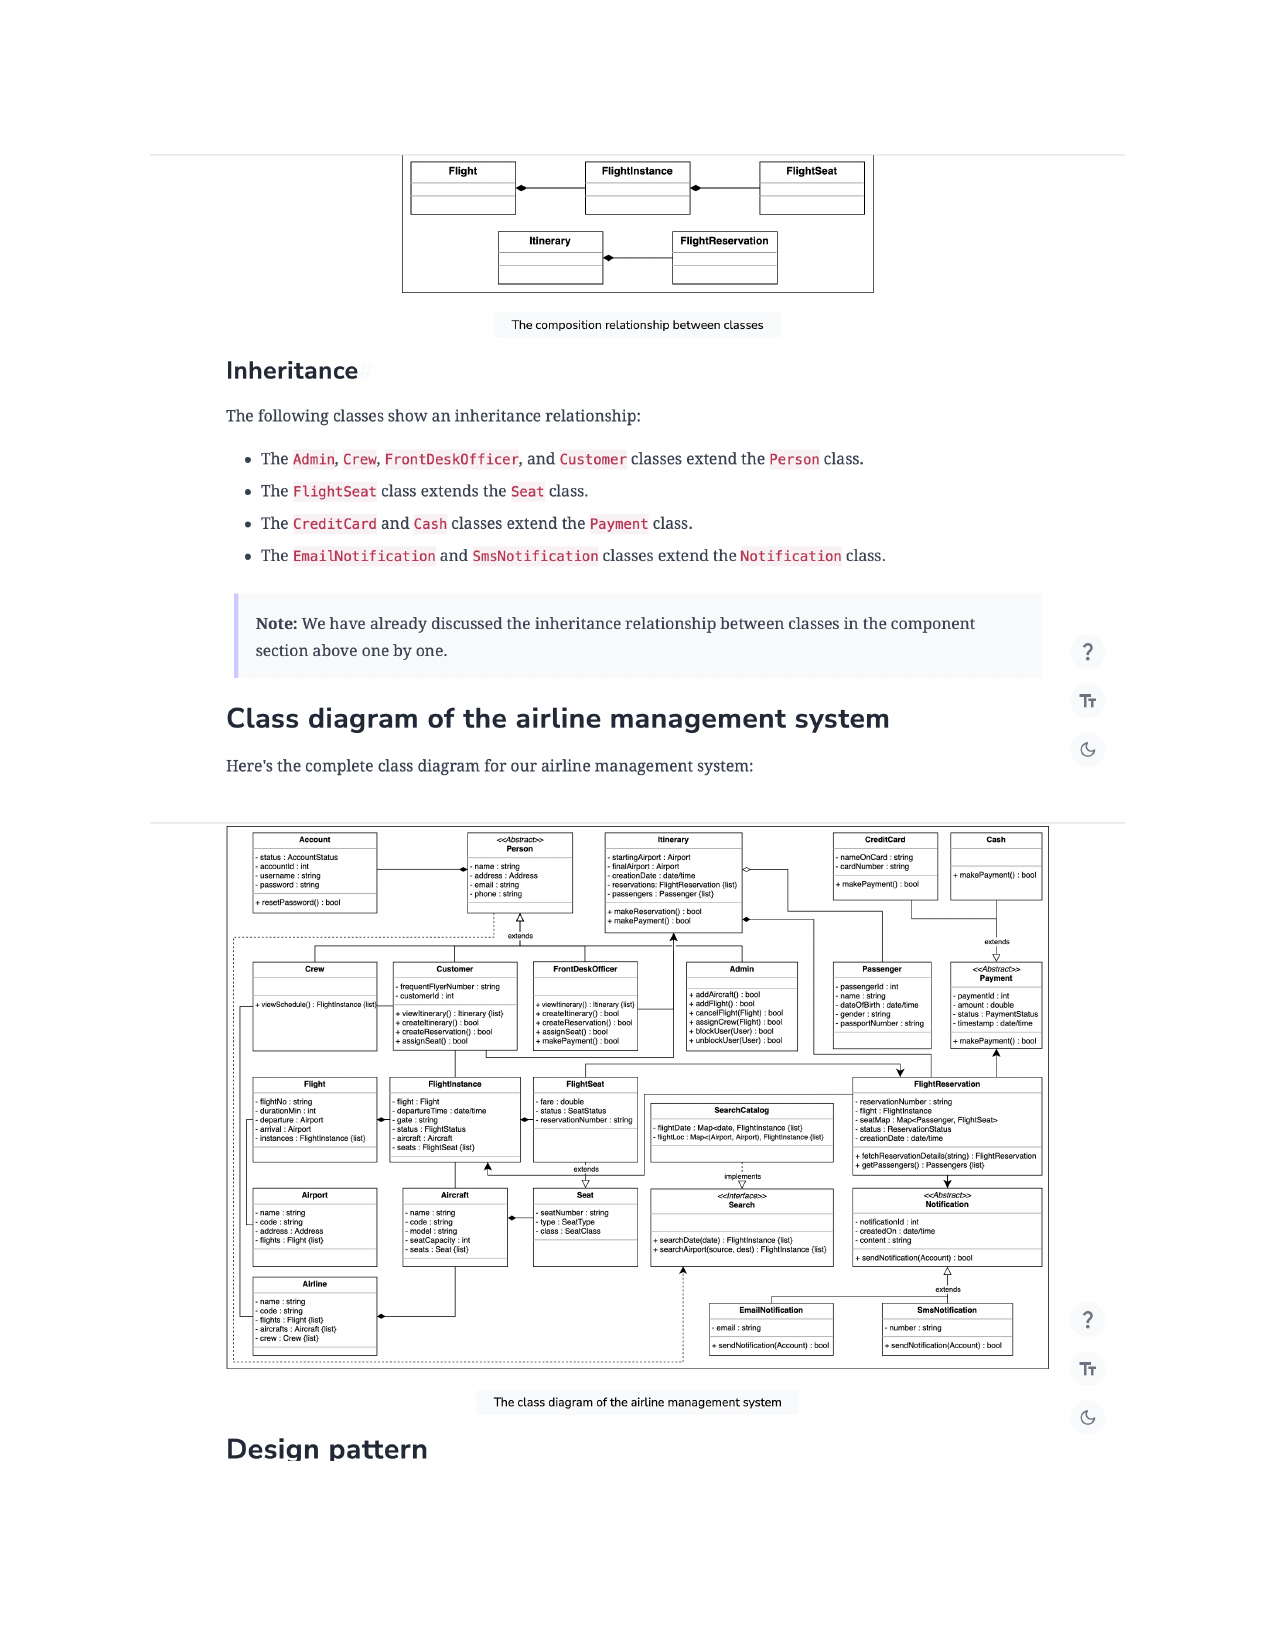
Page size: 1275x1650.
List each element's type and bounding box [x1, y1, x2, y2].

picture [150, 818, 1125, 1461]
picture [150, 150, 1125, 793]
